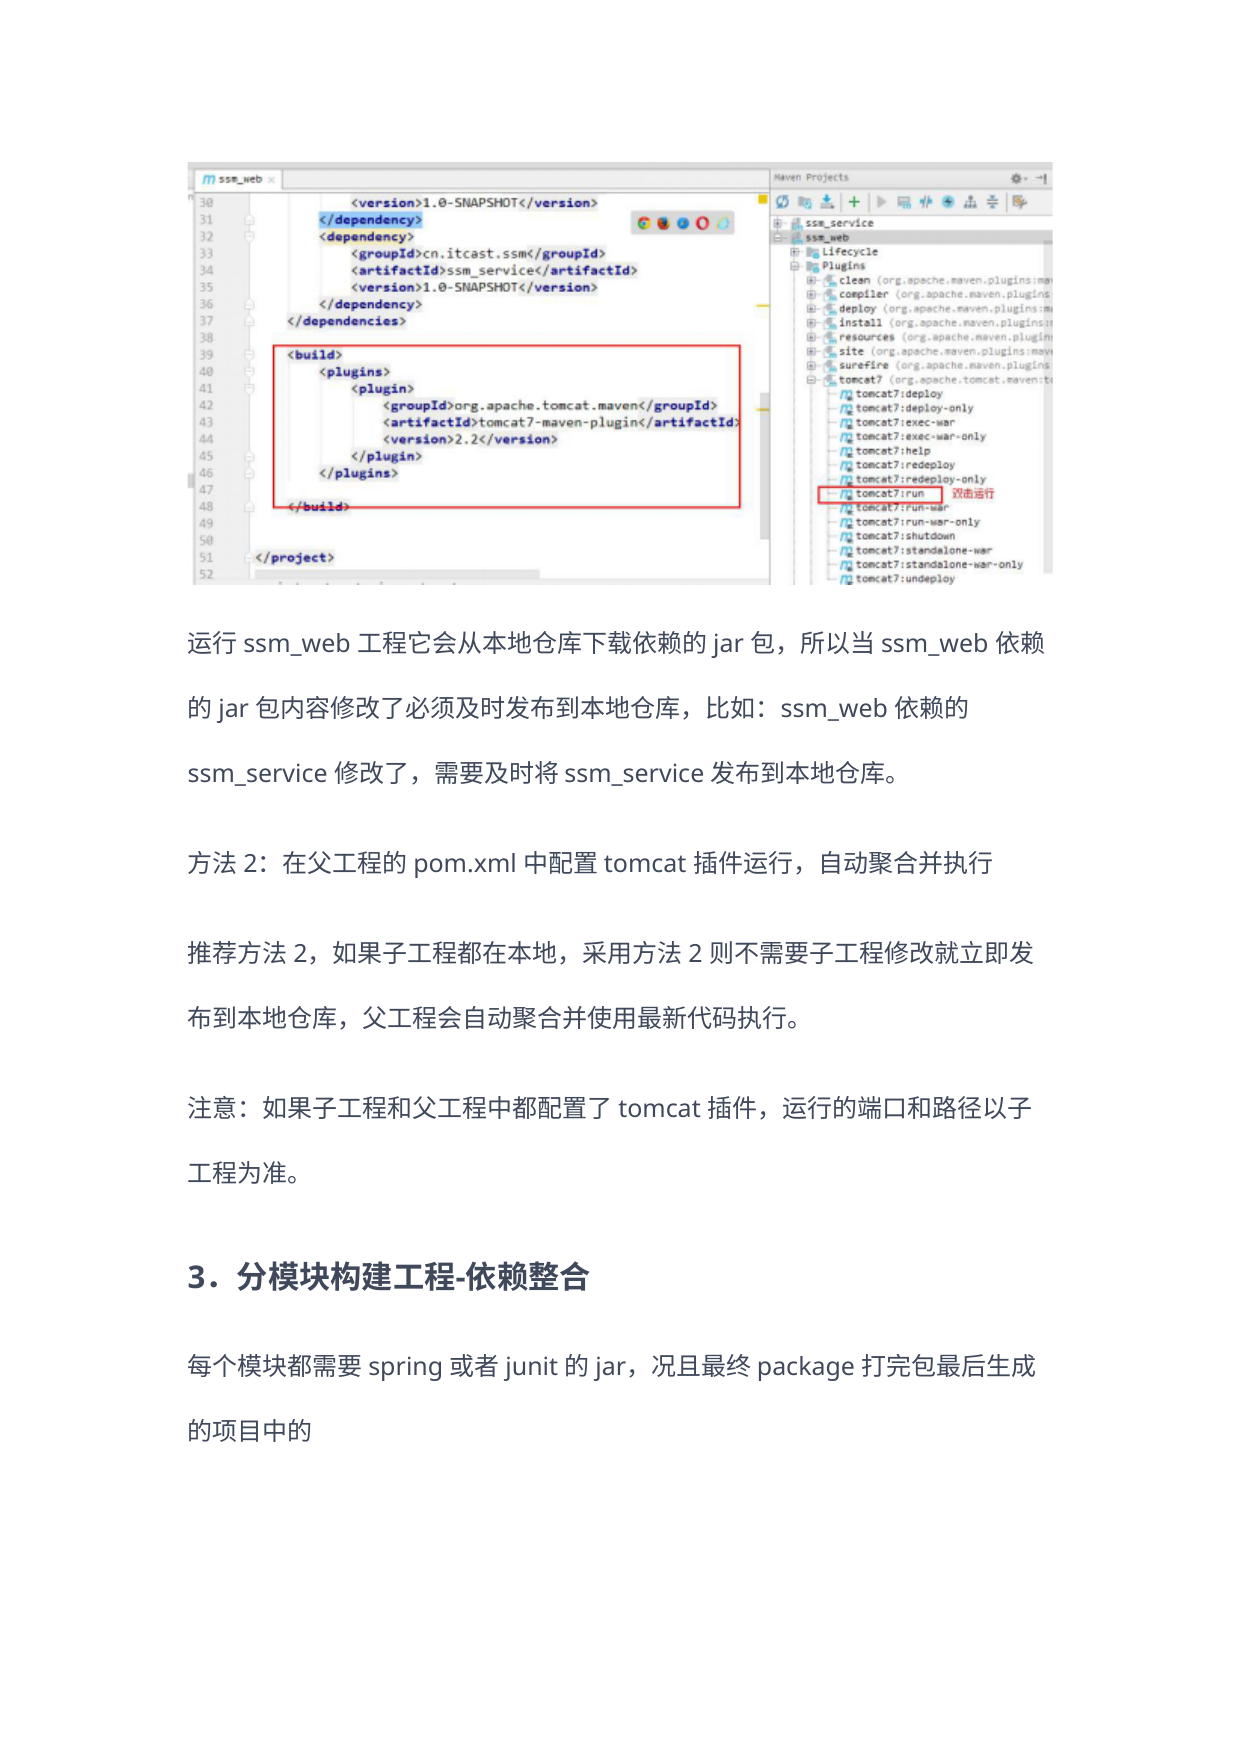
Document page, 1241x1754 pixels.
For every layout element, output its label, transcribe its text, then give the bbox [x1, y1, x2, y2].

picture [187, 162, 1053, 585]
text 每个模块都需要 spring 或者 junit 的 jar，况且最终 package 打完包最后生成的项目中的 [187, 1332, 1053, 1462]
text 注意：如果子工程和父工程中都配置了 tomcat 插件，运行的端口和路径以子工程为准。 [187, 1074, 1053, 1204]
text 运行 ssm_web 工程它会从本地仓库下载依赖的 jar 包，所以当 ssm_web 依赖的 jar 包内容修改了必须及时发布到本地仓库，比如：ssm_web 依赖的 ssm_service 修改了，需要及时将ssm_service 发布到本地仓库。 [187, 609, 1053, 804]
text 方法 2：在父工程的 pom.xml 中配置 tomcat 插件运行，自动聚合并执行 [187, 829, 1053, 894]
text 3．分模块构建工程-依赖整合 [187, 1242, 1053, 1307]
text 推荐方法 2，如果子工程都在本地，采用方法 2 则不需要子工程修改就立即发布到本地仓库，父工程会自动聚合并使用最新代码执行。 [187, 919, 1053, 1049]
